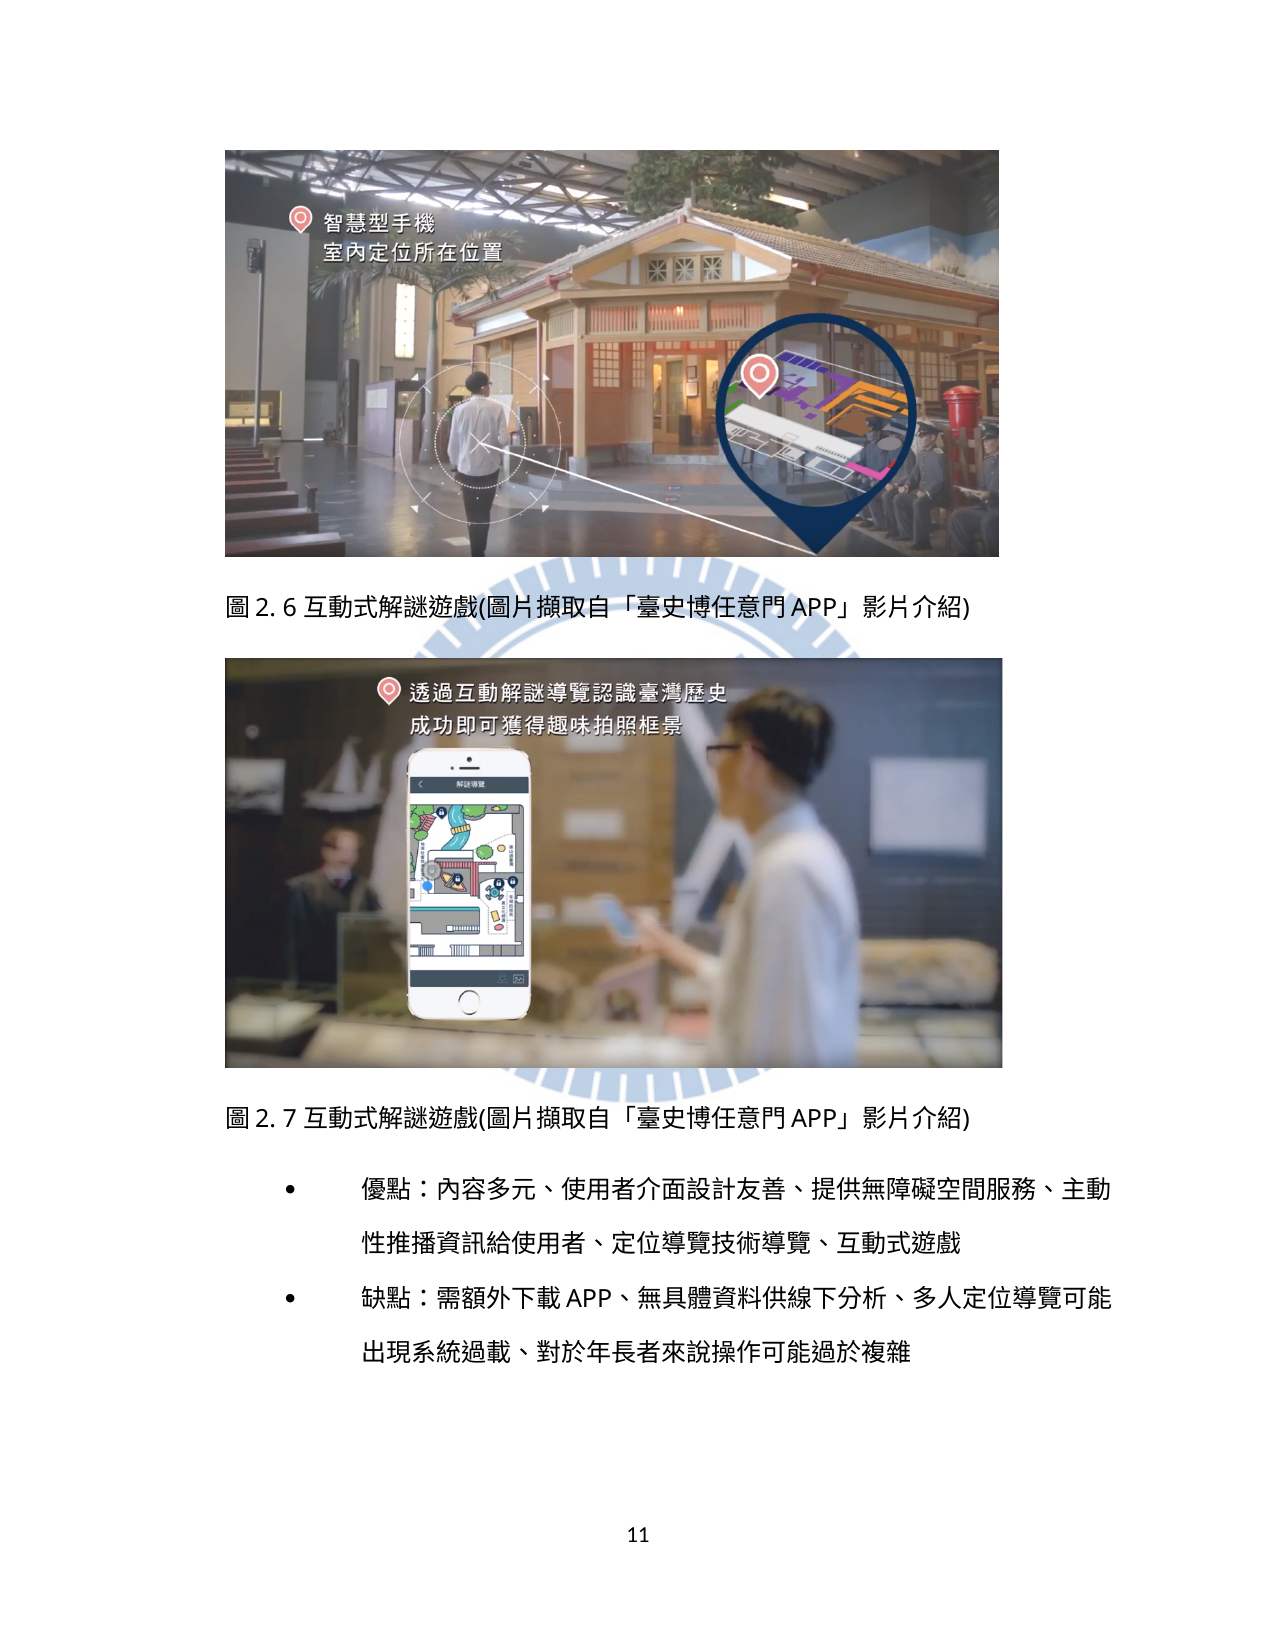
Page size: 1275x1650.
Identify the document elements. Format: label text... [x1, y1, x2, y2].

list 優點：內容多元、使用者介面設計友善、提供無障礙空間服務、主動性推播資訊給使用者、定位導覽技術導覽、互動式遊戲 [286, 1169, 1125, 1260]
text 圖2. 6 互動式解謎遊戲(圖片擷取自「臺史博任意門APP」影片介紹) [225, 587, 1125, 624]
list 缺點：需額外下載APP、無具體資料供線下分析、多人定位導覽可能出現系統過載、對於年長者來說操作可能過於複雜 [286, 1278, 1125, 1369]
picture [225, 624, 1003, 1098]
picture [225, 150, 999, 587]
text 圖2. 7 互動式解謎遊戲(圖片擷取自「臺史博任意門APP」影片介紹) [150, 1098, 1125, 1134]
